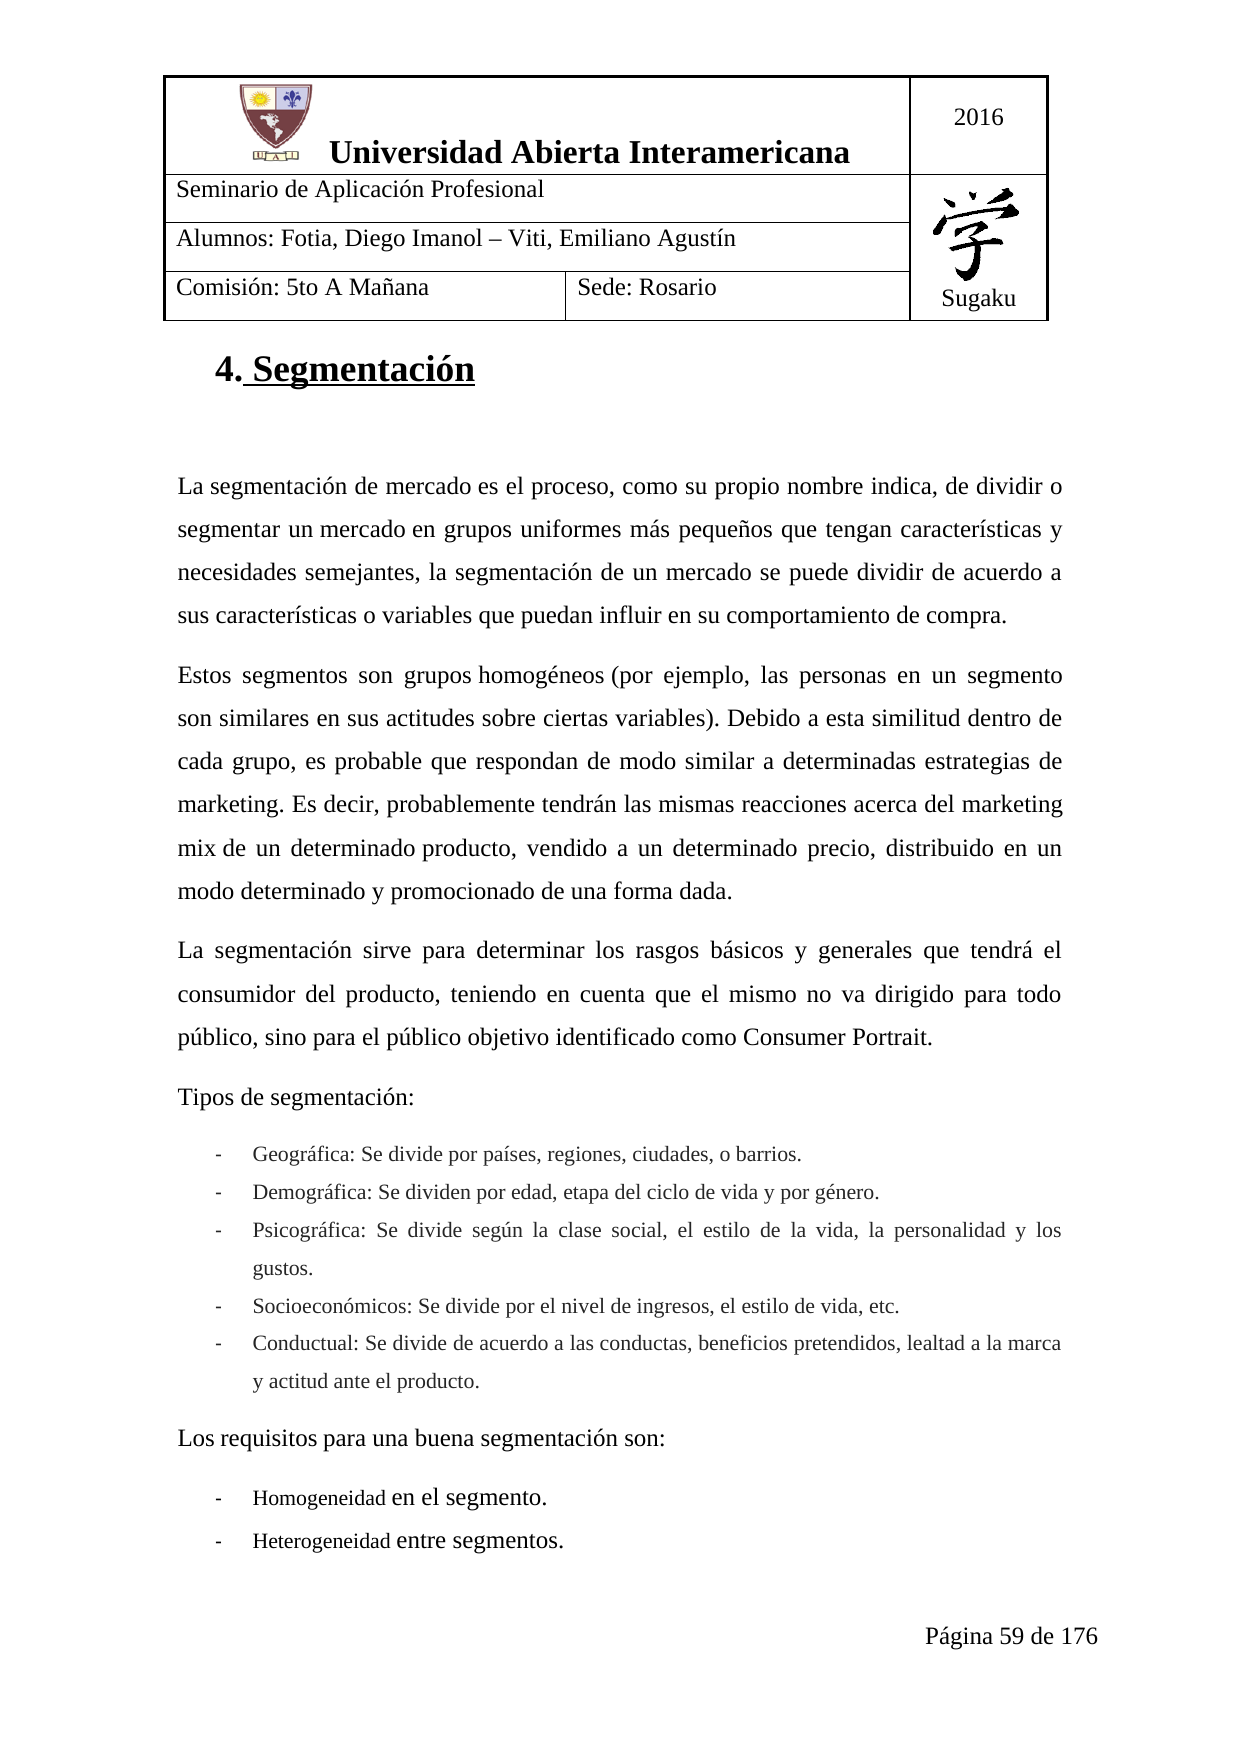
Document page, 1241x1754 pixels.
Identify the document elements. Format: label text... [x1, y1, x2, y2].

list Geográfica: Se divide por países, regiones, ciudades, o barrios. [215, 1141, 1063, 1167]
list Socioeconómicos: Se divide por el nivel de ingresos, el estilo de vida, etc. [215, 1293, 1063, 1318]
list Homogeneidad en el segmento. [215, 1482, 1063, 1511]
text Estos segmentos son grupos homogéneos (por ejemplo, las personas en un segmento son similares en sus actitudes sobre ciertas variables). Debido a esta similitud dentro de cada grupo, es probable que respondan de modo similar a determinadas estrategias de marketing. Es decir, probablemente tendrán las mismas reacciones acerca del marketing mix de un determinado producto, vendido a un determinado precio, distribuido en un modo determinado y promocionado de una forma dada. [177, 660, 1063, 904]
picture [927, 181, 1030, 284]
list Conductual: Se divide de acuerdo a las conductas, beneficios pretendidos, lealtad a la marca y actitud ante el producto. [215, 1330, 1063, 1393]
subtitle Segmentación [215, 152, 1063, 389]
text La segmentación de mercado es el proceso, como su propio nombre indica, de dividir o segmentar un mercado en grupos uniformes más pequeños que tengan características y necesidades semejantes, la segmentación de un mercado se puede dividir de acuerdo a sus características o variables que puedan influir en su comportamiento de compra. [177, 471, 1063, 629]
list Heterogeneidad entre segmentos. [215, 1526, 1063, 1554]
picture [223, 78, 329, 164]
text Tipos de segmentación: [177, 1082, 1063, 1110]
list Demográfica: Se dividen por edad, etapa del ciclo de vida y por género. [215, 1179, 1063, 1204]
text La segmentación sirve para determinar los rasgos básicos y generales que tendrá el consumidor del producto, teniendo en cuenta que el mismo no va dirigido para todo público, sino para el público objetivo identificado como Consumer Portrait. [177, 936, 1063, 1051]
list Psicográfica: Se divide según la clase social, el estilo de la vida, la personalidad y los gustos. [215, 1217, 1063, 1280]
text Los requisitos para una buena segmentación son: [177, 1423, 1063, 1451]
